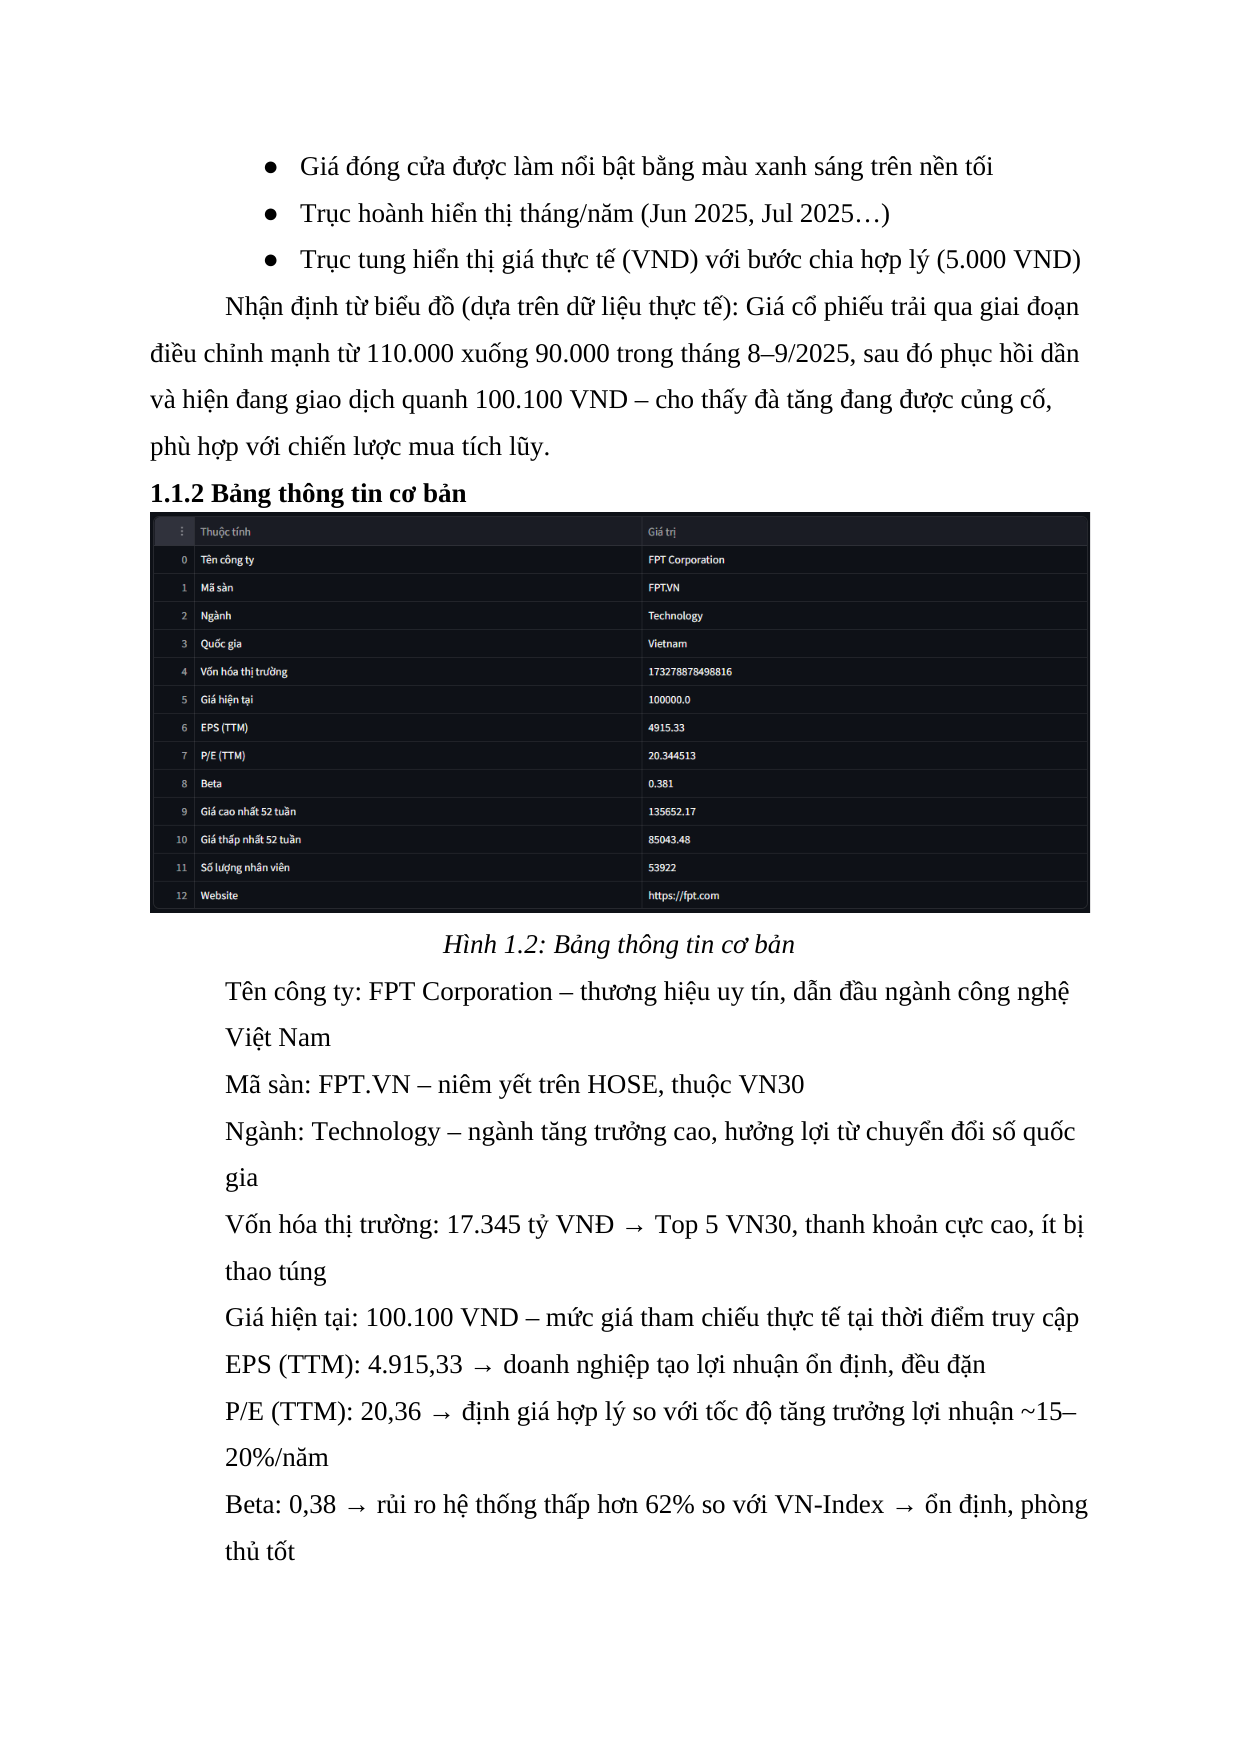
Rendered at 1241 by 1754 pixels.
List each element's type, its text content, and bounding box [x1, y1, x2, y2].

text Ngành: Technology – ngành tăng trưởng cao, hưởng lợi từ chuyển đổi số quốc gia [225, 1114, 1090, 1192]
text Mã sàn: FPT.VN – niêm yết trên HOSE, thuộc VN30 [225, 1068, 1090, 1099]
text EPS (TTM): 4.915,33 → doanh nghiệp tạo lợi nhuận ổn định, đều đặn [225, 1348, 1090, 1379]
list Trục tung hiển thị giá thực tế (VND) với bước chia hợp lý (5.000 VND) [262, 243, 1090, 274]
text Beta: 0,38 → rủi ro hệ thống thấp hơn 62% so với VN-Index → ổn định, phòng thủ tốt [225, 1488, 1090, 1566]
picture [150, 512, 1091, 913]
text Nhận định từ biểu đồ (dựa trên dữ liệu thực tế): Giá cổ phiếu trải qua giai đoạn điều chỉnh mạnh từ 110.000 xuống 90.000 trong tháng 8–9/2025, sau đó phục hồi dần và hiện đang giao dịch quanh 100.100 VND – cho thấy đà tăng đang được củng cố, phù hợp với chiến lược mua tích lũy. [150, 290, 1090, 461]
text Tên công ty: FPT Corporation – thương hiệu uy tín, dẫn đầu ngành công nghệ Việt Nam [225, 974, 1090, 1052]
list Giá đóng cửa được làm nổi bật bằng màu xanh sáng trên nền tối [262, 150, 1090, 181]
text P/E (TTM): 20,36 → định giá hợp lý so với tốc độ tăng trưởng lợi nhuận ~15–20%/năm [225, 1394, 1090, 1472]
text 1.1.2 Bảng thông tin cơ bản [150, 477, 1090, 508]
text Giá hiện tại: 100.100 VND – mức giá tham chiếu thực tế tại thời điểm truy cập [225, 1301, 1090, 1332]
text Vốn hóa thị trường: 17.345 tỷ VNĐ → Top 5 VN30, thanh khoản cực cao, ít bị thao túng [225, 1208, 1090, 1286]
list Trục hoành hiển thị tháng/năm (Jun 2025, Jul 2025…) [262, 197, 1090, 228]
text Hình 1.2: Bảng thông tin cơ bản [150, 928, 1090, 959]
